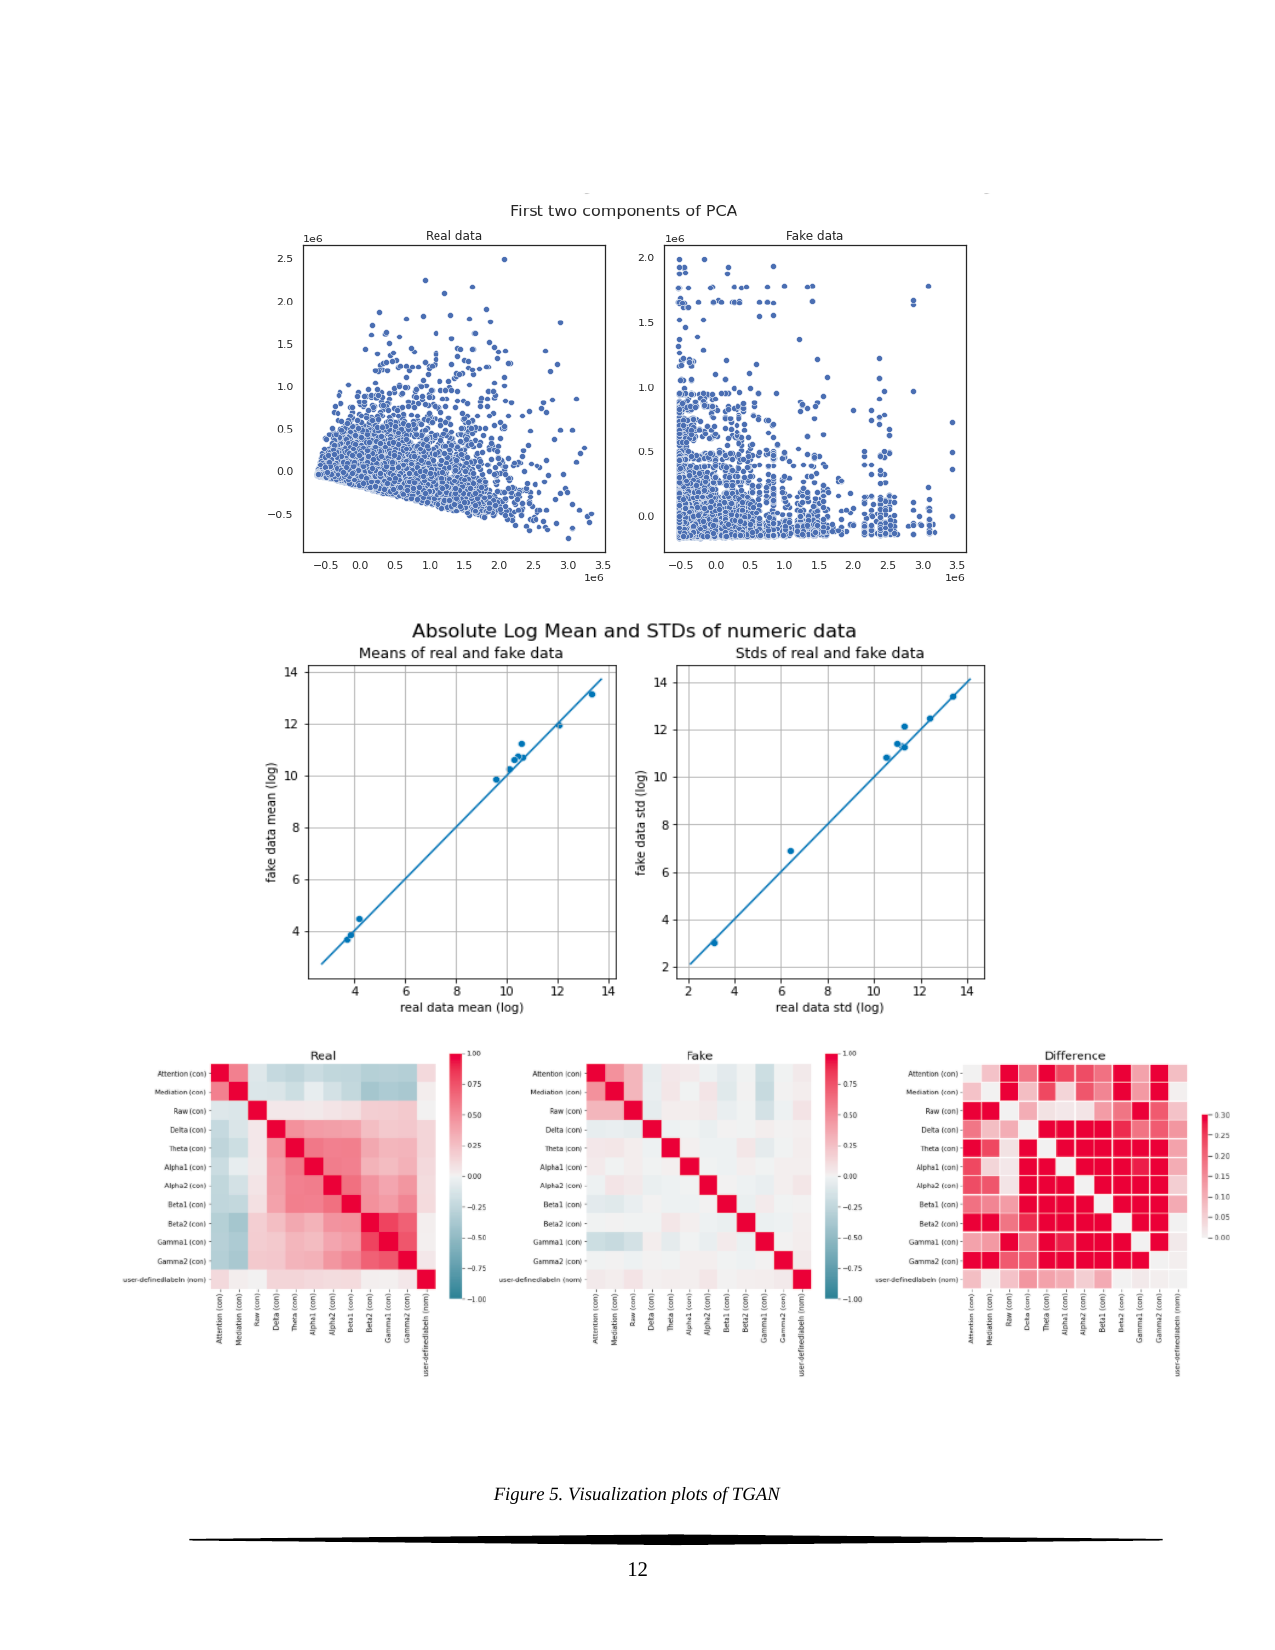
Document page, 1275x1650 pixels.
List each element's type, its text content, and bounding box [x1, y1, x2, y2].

picture [239, 193, 1035, 592]
picture [107, 1041, 1243, 1385]
picture [239, 619, 1035, 1021]
text Figure 5. Visualization plots of TGAN [187, 1483, 1087, 1505]
